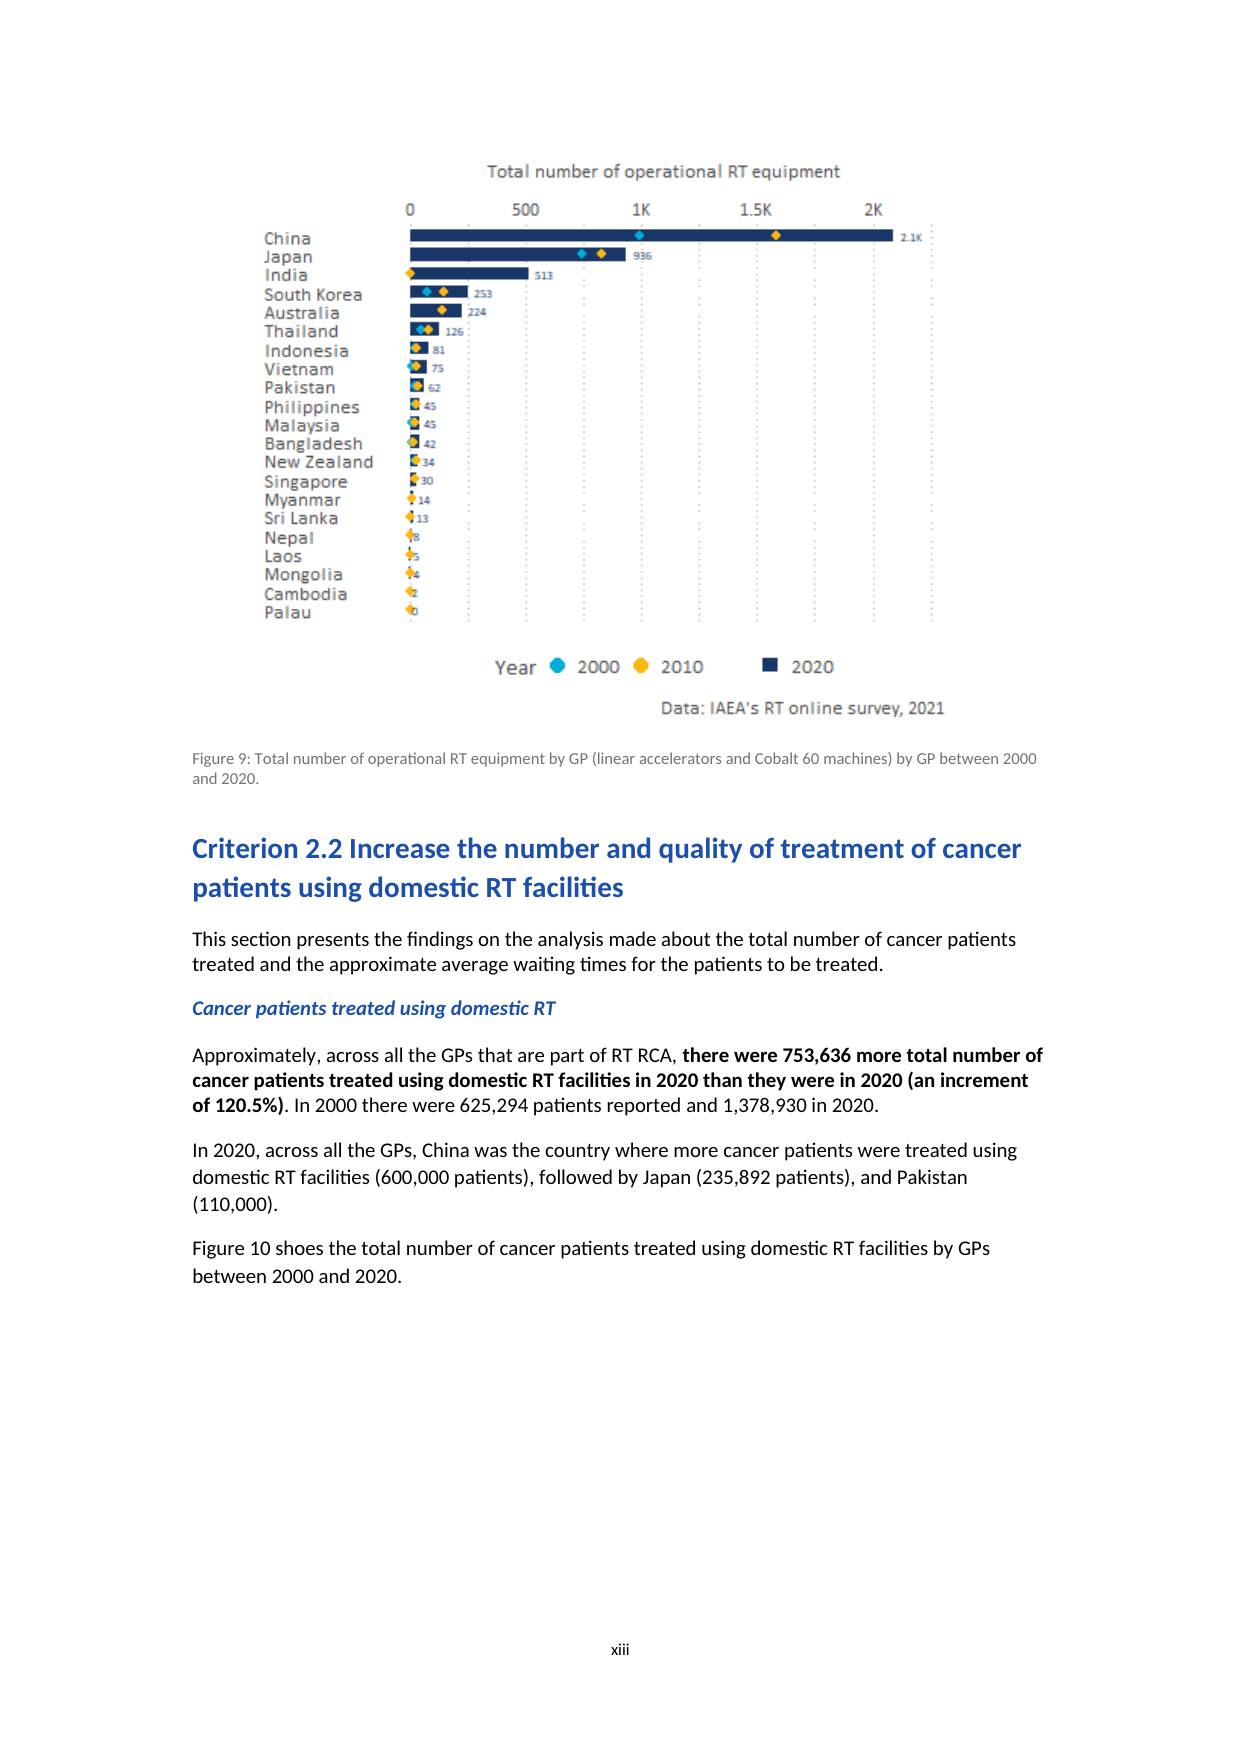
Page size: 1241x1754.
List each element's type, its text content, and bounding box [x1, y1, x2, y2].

picture [210, 150, 957, 728]
subtitle Criterion 2.2 Increase the number and quality of treatment of cancer patients using domestic RT facilities [192, 830, 1048, 904]
text Figure 10 shoes the total number of cancer patients treated using domestic RT facilities by GPs between 2000 and 2020. [192, 1236, 1048, 1288]
text Approximately, across all the GPs that are part of RT RCA, there were 753,636 more total number of cancer patients treated using domestic RT facilities in 2020 than they were in 2020 (an increment of 120.5%). In 2000 there were 625,294 patients reported and 1,378,930 in 2020. [192, 1042, 1048, 1118]
text In 2020, across all the GPs, China was the country where more cancer patients were treated using domestic RT facilities (600,000 patients), followed by Japan (235,892 patients), and Pakistan (110,000). [192, 1137, 1048, 1217]
subtitle Cancer patients treated using domestic RT [192, 996, 1048, 1021]
text This section presents the findings on the analysis made about the total number of cancer patients treated and the approximate average waiting times for the patients to be treated. [192, 926, 1048, 977]
text Figure 9: Total number of operational RT equipment by GP (linear accelerators and Cobalt 60 machines) by GP between 2000 and 2020. [192, 748, 1048, 789]
